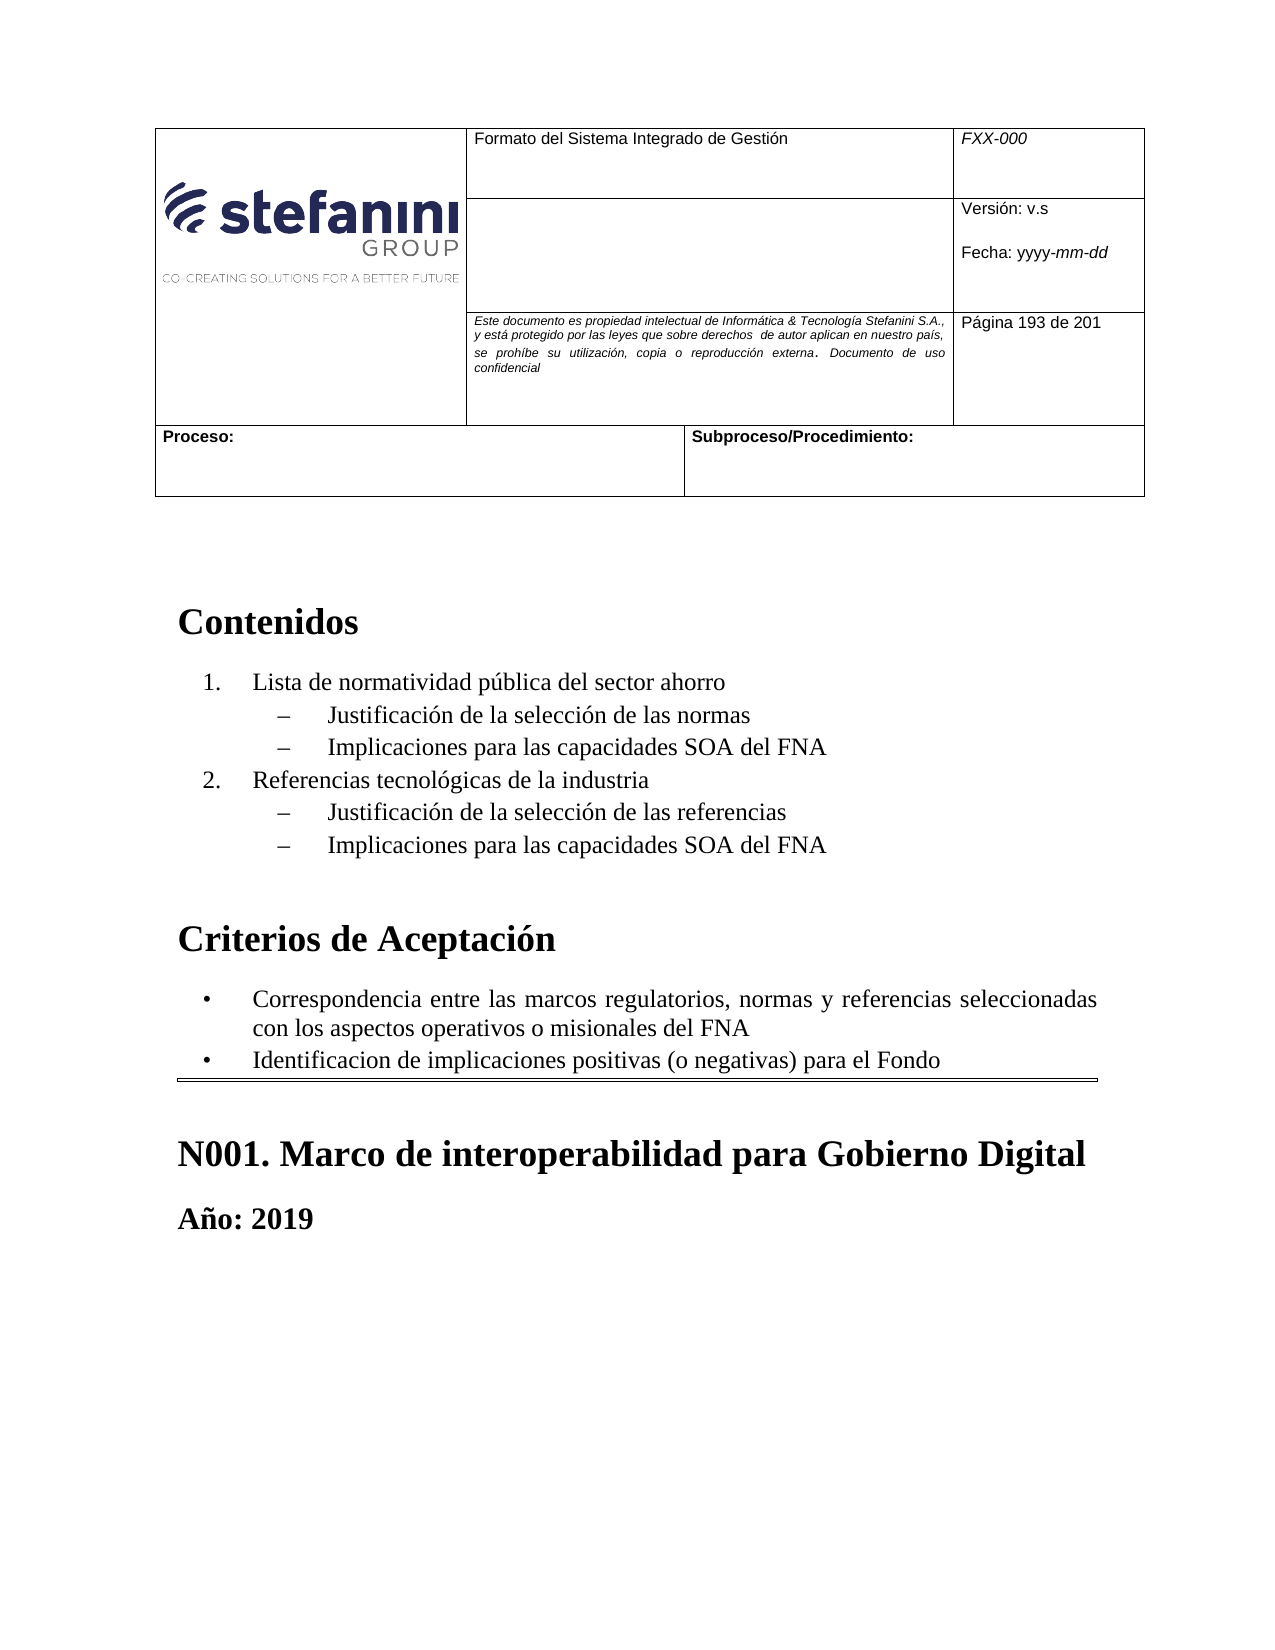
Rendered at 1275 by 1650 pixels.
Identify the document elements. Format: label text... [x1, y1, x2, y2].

list Justificación de la selección de las referencias [277, 797, 1098, 826]
subtitle Contenidos [177, 599, 1098, 642]
list Referencias tecnológicas de la industria [202, 765, 1098, 794]
subtitle Criterios de Aceptación [177, 916, 1098, 959]
list Implicaciones para las capacidades SOA del FNA [277, 732, 1098, 761]
list Identificacion de implicaciones positivas (o negativas) para el Fondo [202, 1046, 1098, 1074]
list Implicaciones para las capacidades SOA del FNA [277, 830, 1098, 859]
picture [162, 182, 460, 286]
list Justificación de la selección de las normas [277, 700, 1098, 729]
list Lista de normatividad pública del sector ahorro [202, 667, 1098, 696]
list Correspondencia entre las marcos regulatorios, normas y referencias seleccionadas con los aspectos operativos o misionales del FNA [202, 984, 1098, 1042]
subtitle Año: 2019 [177, 1200, 1098, 1236]
subtitle N001. Marco de interoperabilidad para Gobierno Digital [177, 1132, 1098, 1175]
